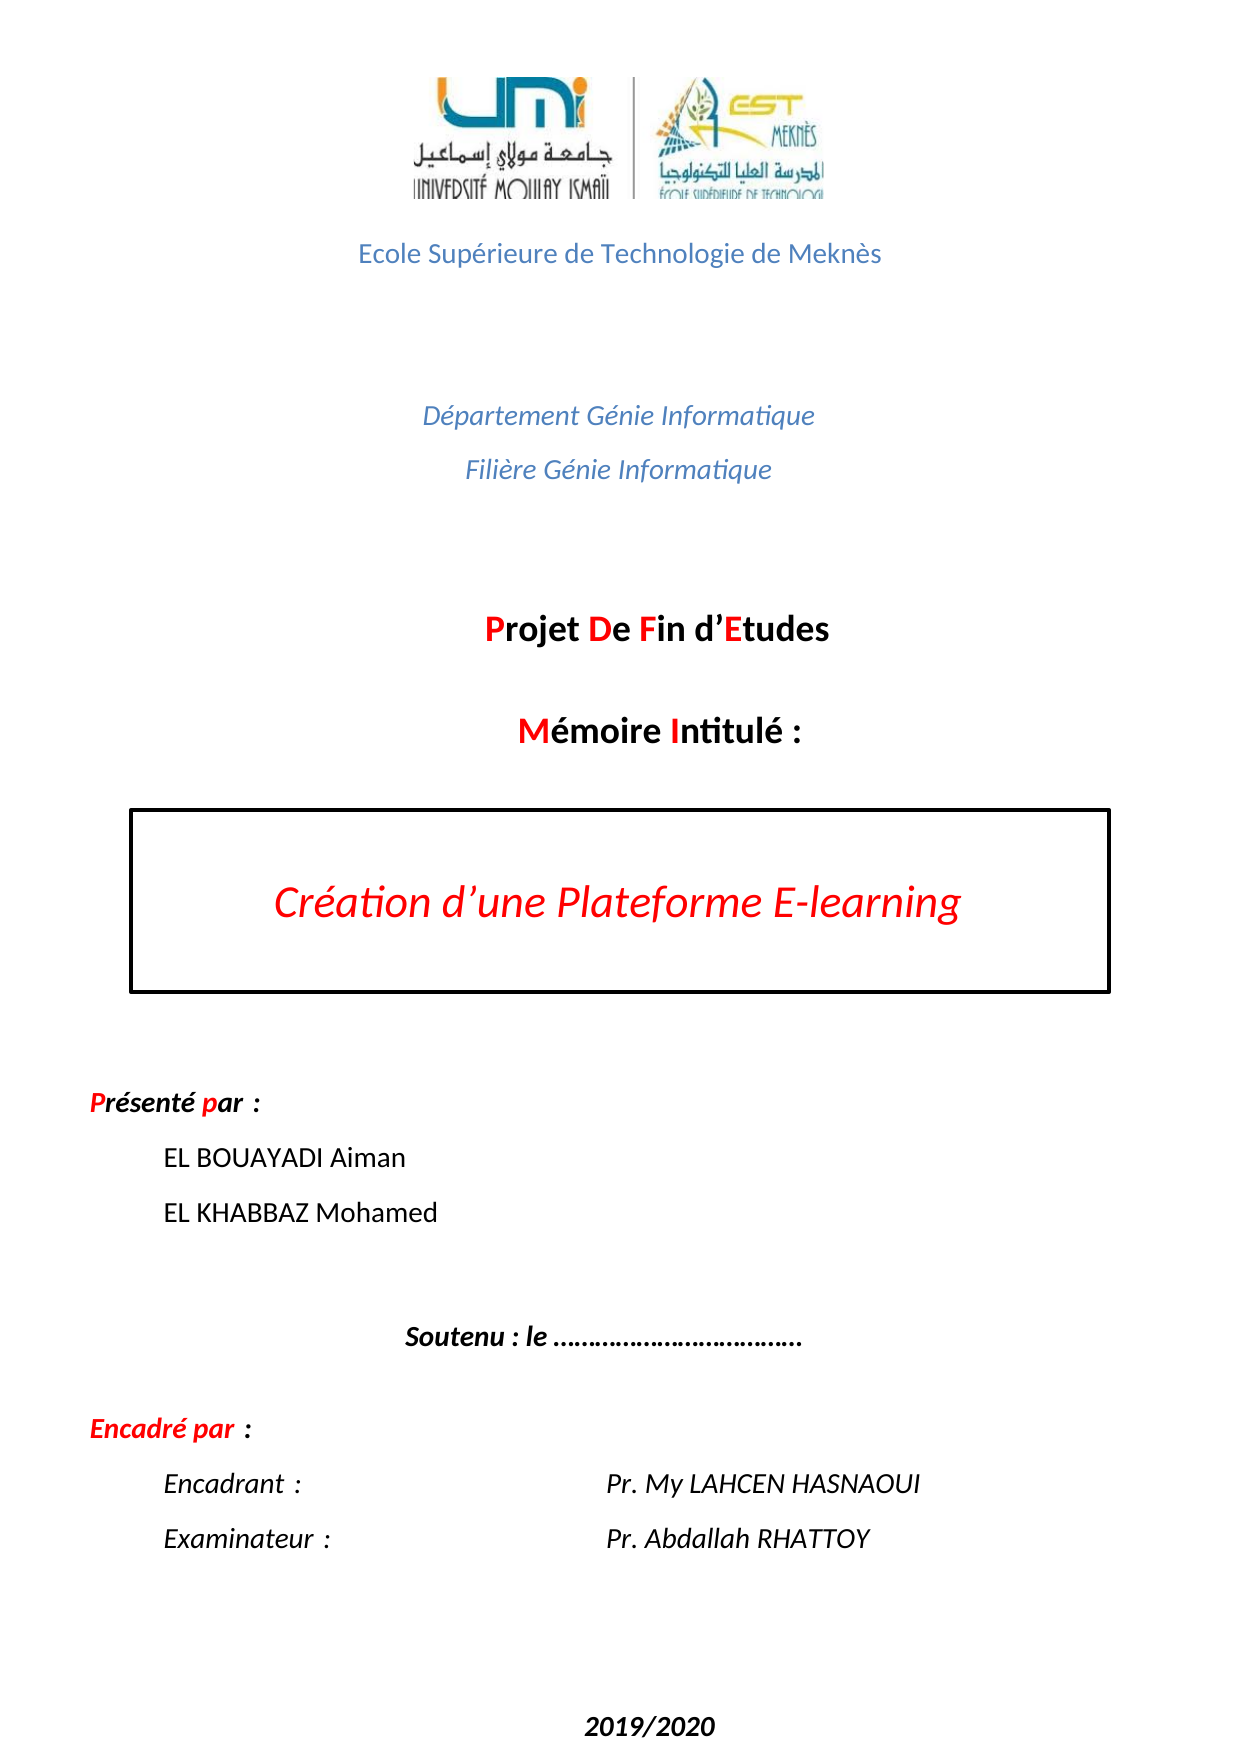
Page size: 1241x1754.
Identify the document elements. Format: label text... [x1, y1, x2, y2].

text Ecole Supérieure de Technologie de Meknès [75, 235, 1165, 270]
text Département Génie Informatique [75, 397, 1165, 432]
text Projet De Fin d’Etudes [75, 605, 1165, 651]
picture [413, 77, 824, 199]
text Filière Génie Informatique [75, 451, 1165, 487]
text Mémoire Intitulé : [75, 707, 1165, 753]
